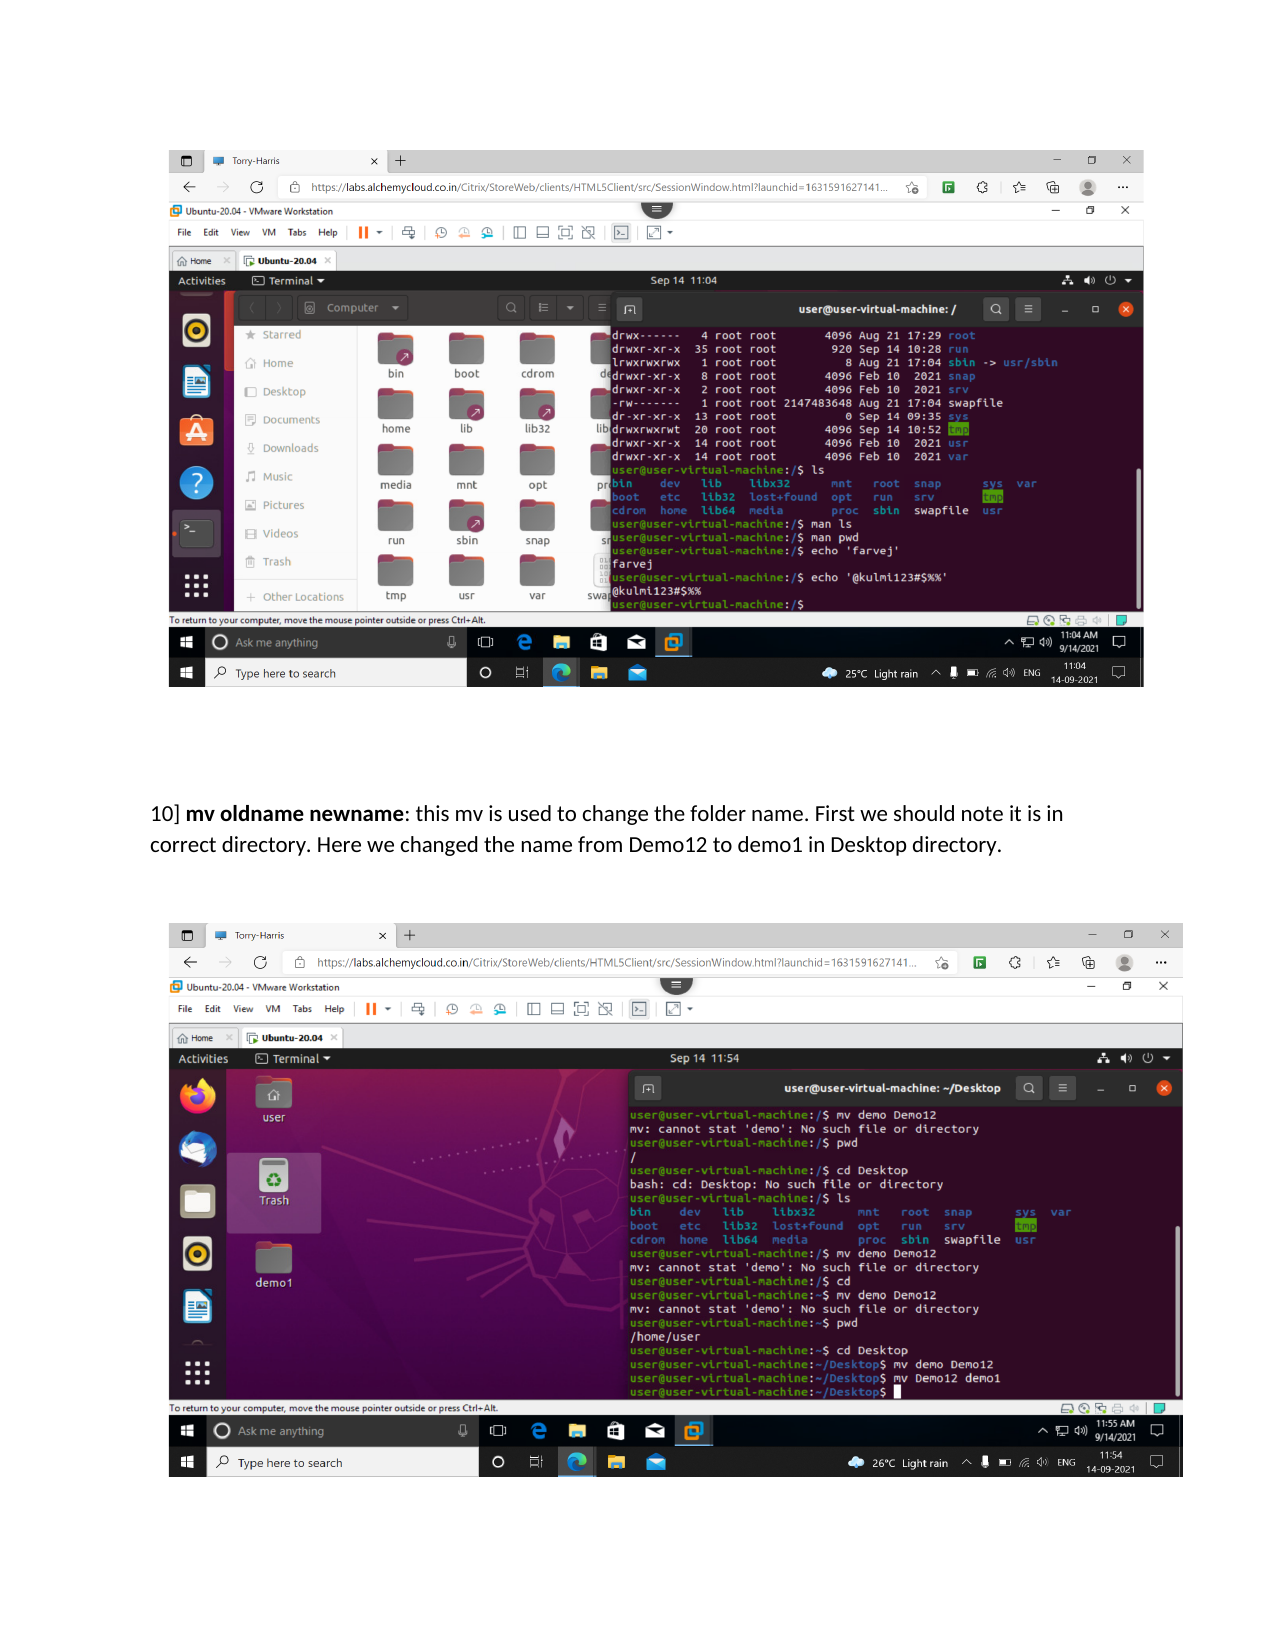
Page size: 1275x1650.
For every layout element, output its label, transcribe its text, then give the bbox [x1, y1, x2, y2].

text 10] mv oldname newname: this mv is used to change the folder name. First we should note it is in correct directory. Here we changed the name from Demo12 to demo1 in Desktop directory. [150, 799, 1125, 858]
